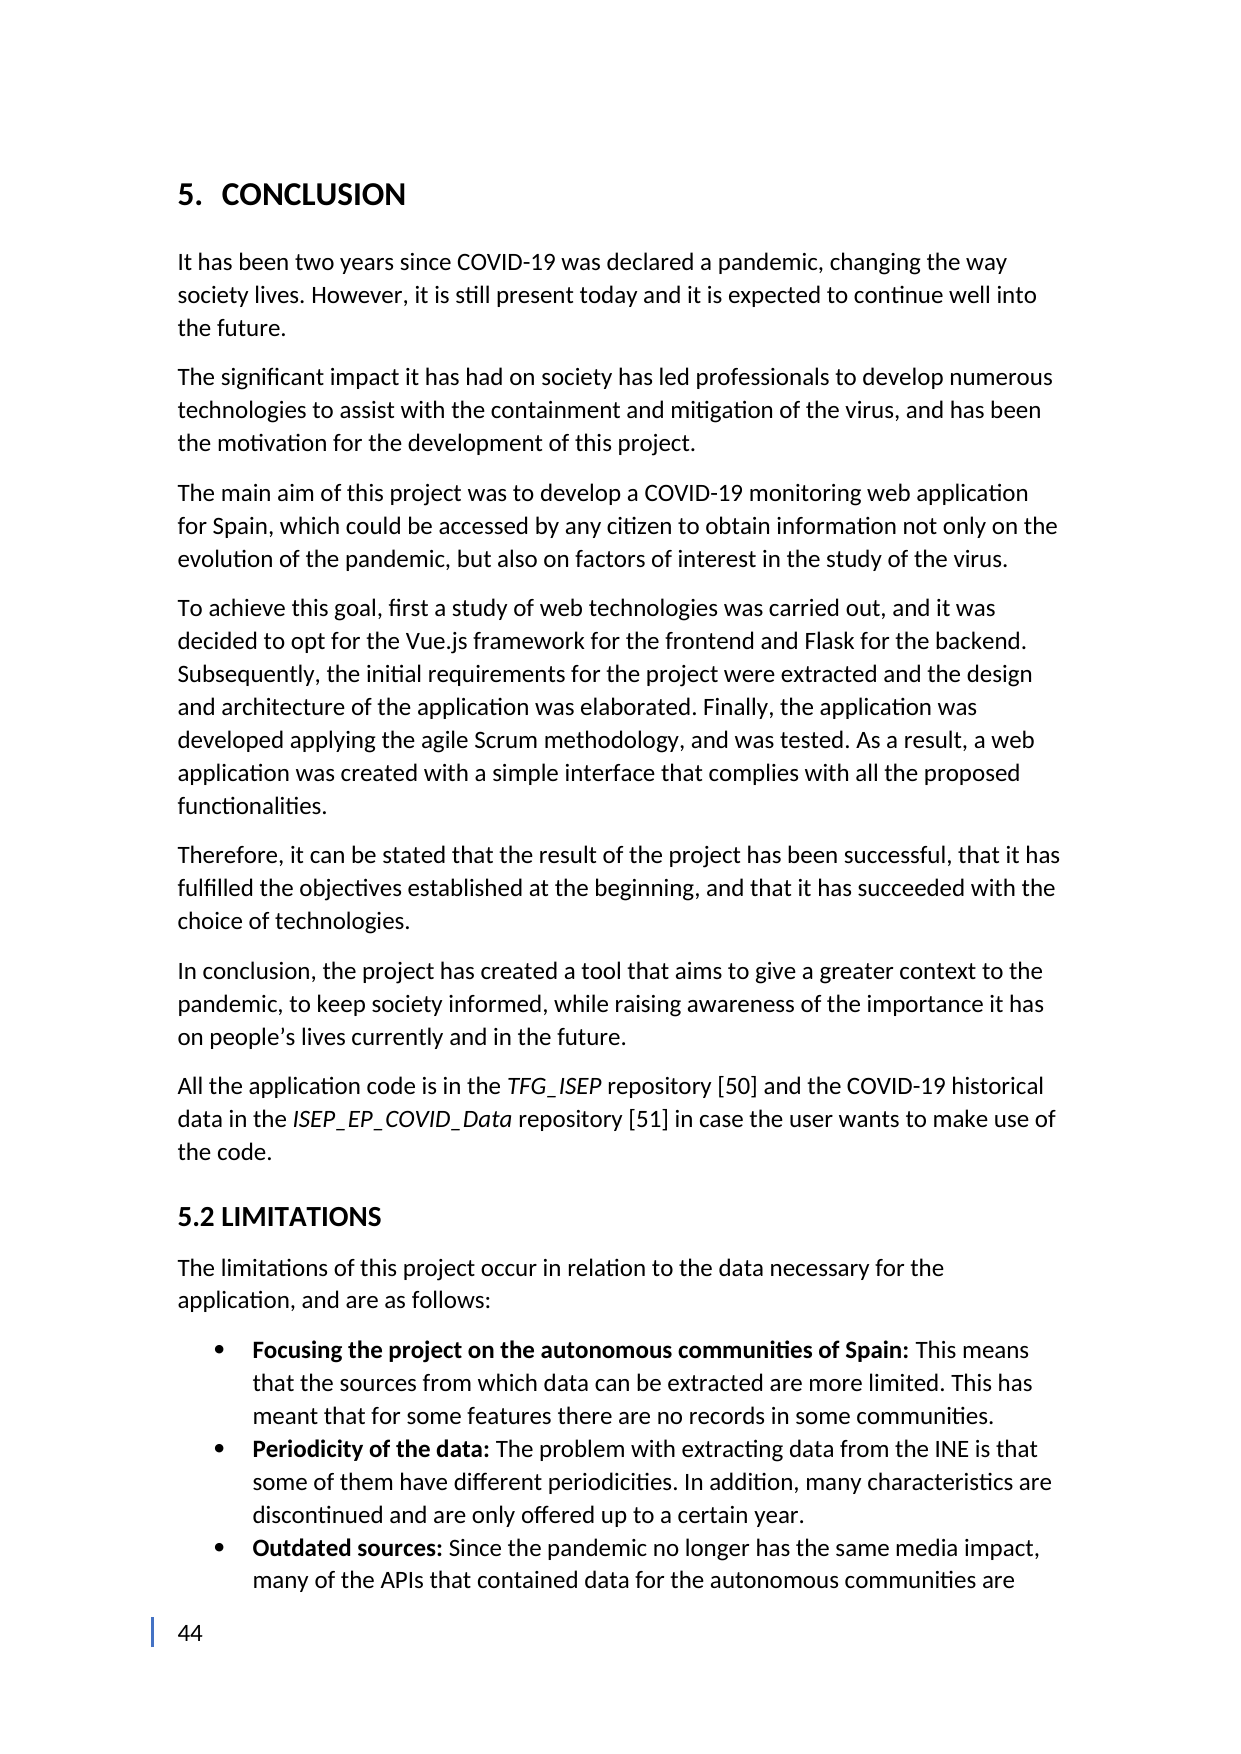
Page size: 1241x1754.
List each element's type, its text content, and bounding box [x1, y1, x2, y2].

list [215, 1532, 1063, 1595]
subtitle CONCLUSION [177, 173, 1063, 213]
list Focusing the project on the autonomous communities of Spain: This means that the sources from which data can be extracted are more limited. This has meant that for some features there are no records in some communities. [215, 1334, 1063, 1431]
text To achieve this goal, first a study of web technologies was carried out, and it was decided to opt for the Vue.js framework for the frontend and Flask for the backend. Subsequently, the initial requirements for the project were extracted and the design and architecture of the application was elaborated. Finally, the application was developed applying the agile Scrum methodology, and was tested. As a result, a web application was created with a simple interface that complies with all the proposed functionalities. [177, 592, 1063, 820]
text It has been two years since COVID-19 was declared a pandemic, changing the way society lives. However, it is still present today and it is expected to continue well into the future. [177, 246, 1063, 342]
list Periodicity of the data: The problem with extracting data from the INE is that some of them have different periodicities. In addition, many characteristics are discontinued and are only offered up to a certain year. [215, 1433, 1063, 1529]
text All the application code is in the TFG_ISEP repository [50] and the COVID-19 historical data in the ISEP_EP_COVID_Data repository [51] in case the user wants to make use of the code. [177, 1070, 1063, 1167]
text In conclusion, the project has created a tool that aims to give a greater context to the pandemic, to keep society informed, while raising awareness of the importance it has on people’s lives currently and in the future. [177, 955, 1063, 1051]
text The significant impact it has had on society has led professionals to develop numerous technologies to assist with the containment and mitigation of the virus, and has been the motivation for the development of this project. [177, 362, 1063, 458]
text Therefore, it can be stated that the result of the project has been successful, that it has fulfilled the objectives established at the beginning, and that it has succeeded with the choice of technologies. [177, 839, 1063, 936]
text The limitations of this project occur in relation to the data necessary for the application, and are as follows: [177, 1252, 1063, 1315]
text The main aim of this project was to develop a COVID-19 monitoring web application for Spain, which could be accessed by any citizen to obtain information not only on the evolution of the pandemic, but also on factors of interest in the study of the virus. [177, 477, 1063, 573]
subtitle 5.2 LIMITATIONS [177, 1198, 1063, 1234]
